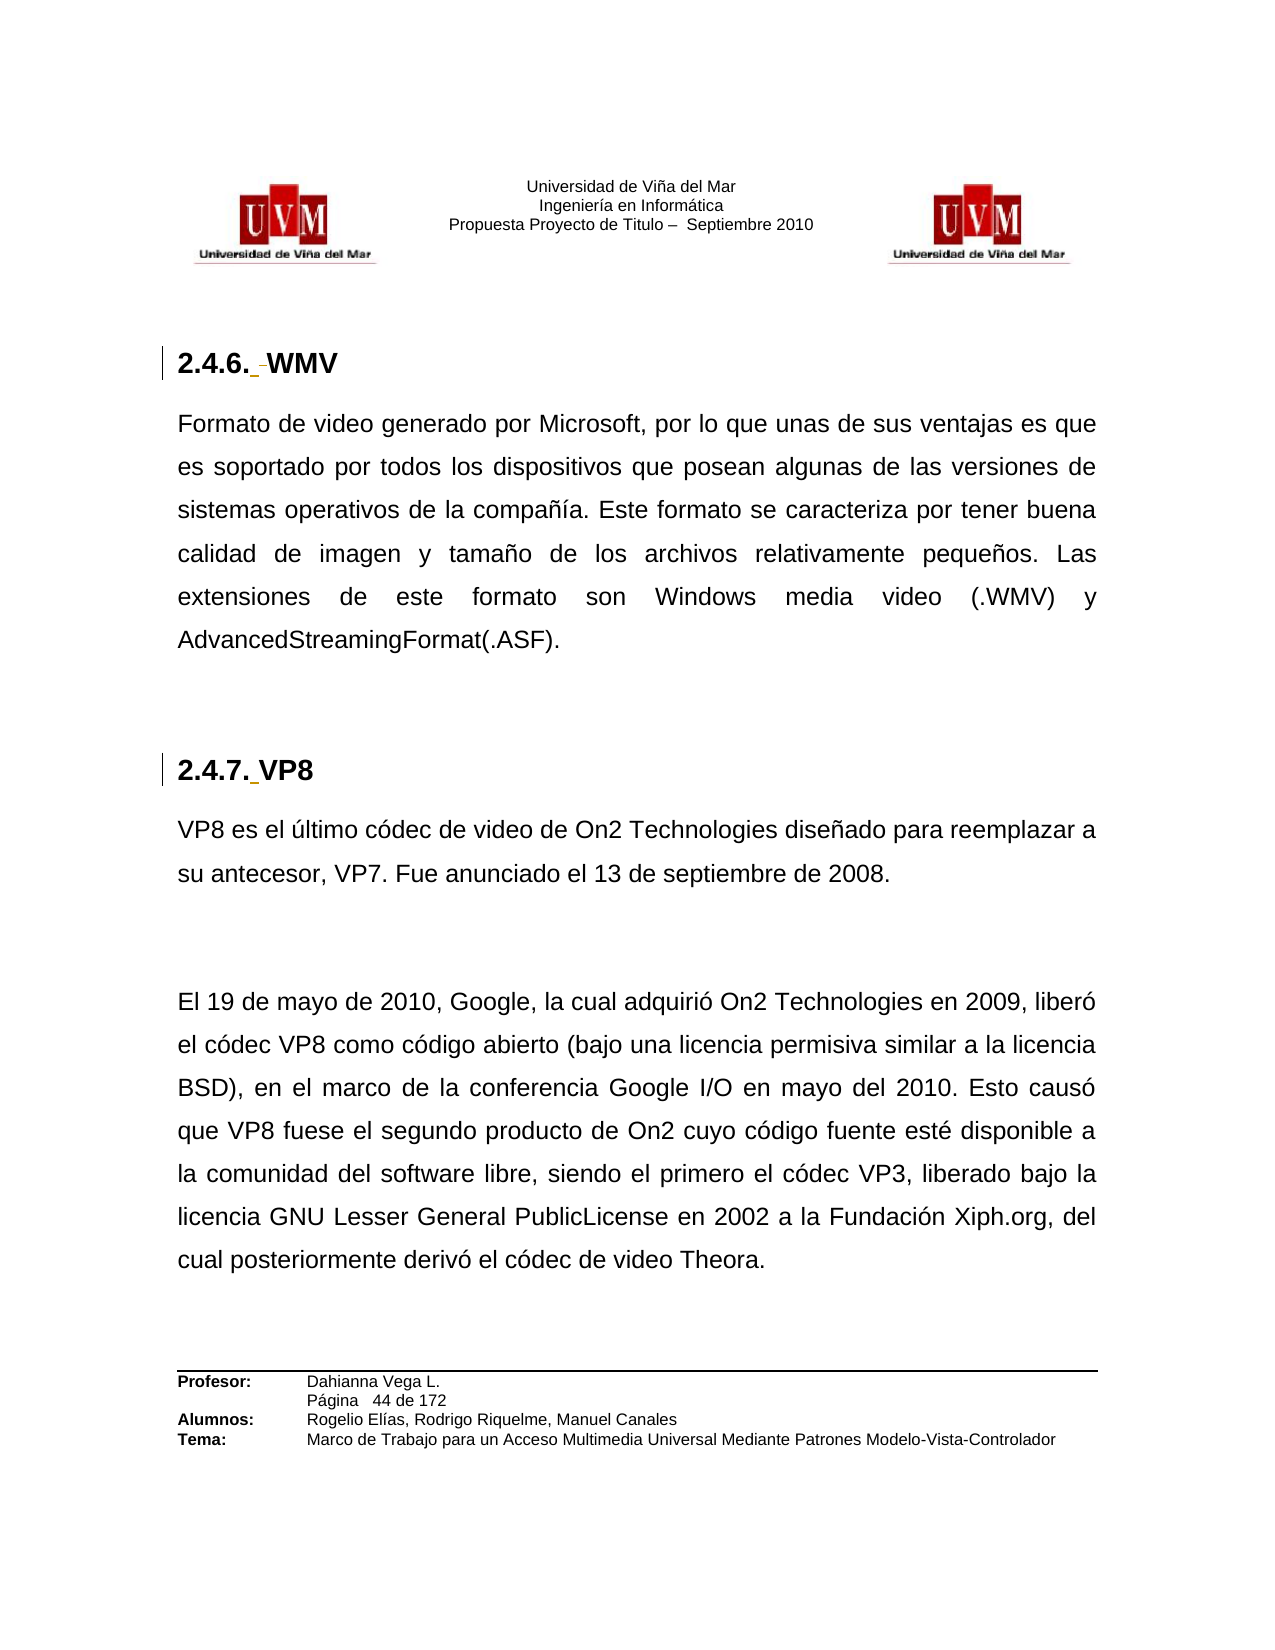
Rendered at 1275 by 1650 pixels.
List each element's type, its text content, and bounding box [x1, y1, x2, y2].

text Formato de video generado por Microsoft, por lo que unas de sus ventajas es que es soportado por todos los dispositivos que posean algunas de las versiones de sistemas operativos de la compañía. Este formato se caracteriza por tener buena calidad de imagen y tamaño de los archivos relativamente pequeños. Las extensiones de este formato son Windows media video (.WMV) y AdvancedStreamingFormat(.ASF). [177, 409, 1098, 653]
text El 19 de mayo de 2010, Google, la cual adquirió On2 Technologies en 2009, liberó el códec VP8 como código abierto (bajo una licencia permisiva similar a la licencia BSD), en el marco de la conferencia Google I/O en mayo del 2010. Esto causó que VP8 fuese el segundo producto de On2 cuyo código fuente esté disponible a la comunidad del software libre, siendo el primero el códec VP3, liberado bajo la licencia GNU Lesser General PublicLicense en 2002 a la Fundación Xiph.org, del cual posteriormente derivó el códec de video Theora. [177, 987, 1098, 1274]
picture [871, 176, 1084, 267]
picture [177, 176, 390, 267]
text VP8 es el último códec de video de On2 Technologies diseñado para reemplazar a su antecesor, VP7. Fue anunciado el 13 de septiembre de 2008. [177, 816, 1098, 887]
subtitle 2.4.7.VP8 [177, 753, 1098, 786]
subtitle 2.4.6.WMV [177, 346, 1098, 380]
